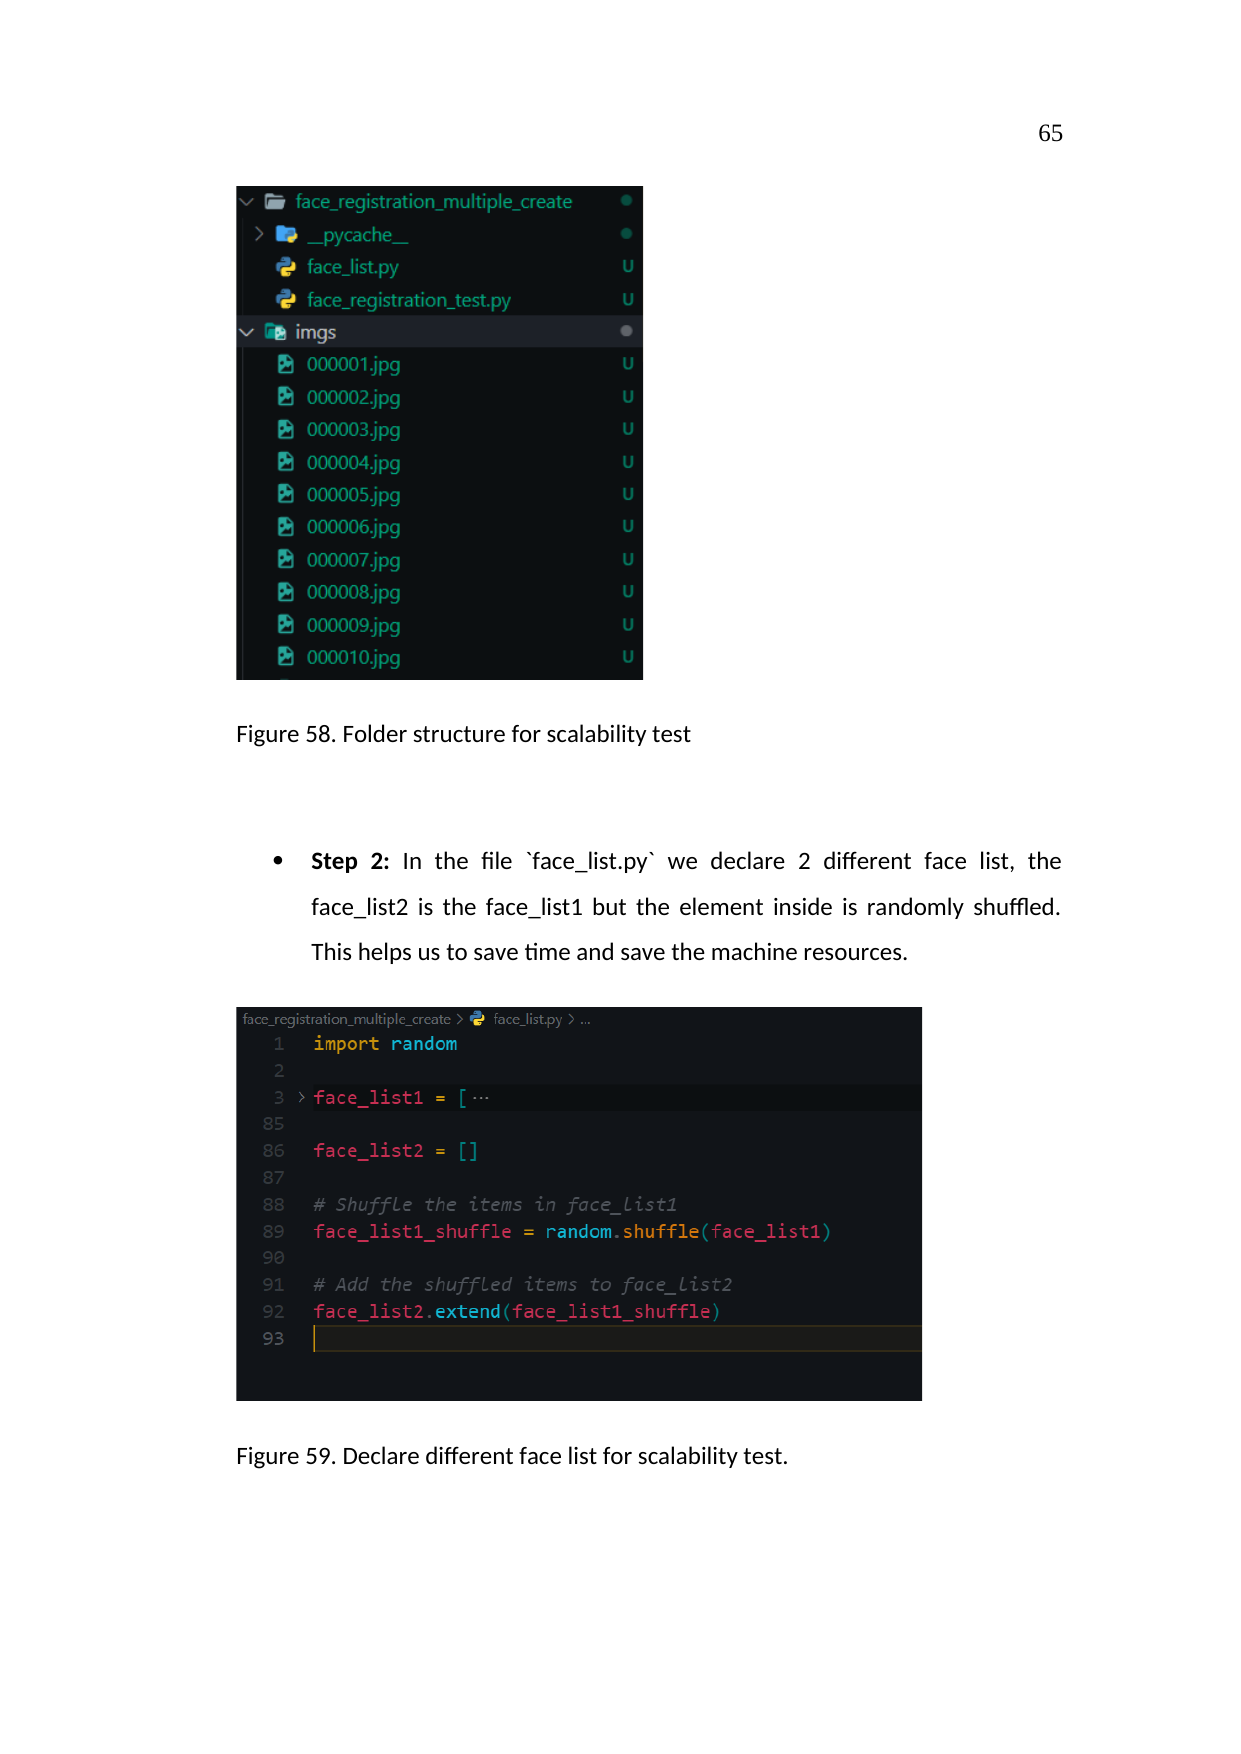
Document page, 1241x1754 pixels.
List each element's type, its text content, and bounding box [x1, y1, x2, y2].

picture [236, 186, 644, 680]
list Step 2: In the file `face_list.py` we declare 2 different face list, the face_list2 is the face_list1 but the element inside is randomly shuffled. This helps us to save time and save the machine resources. [274, 845, 1063, 967]
text Figure 59. Declare different face list for scalability test. [236, 1440, 1063, 1471]
picture [236, 1007, 923, 1401]
text Figure 58. Folder structure for scalability test [236, 718, 1063, 749]
